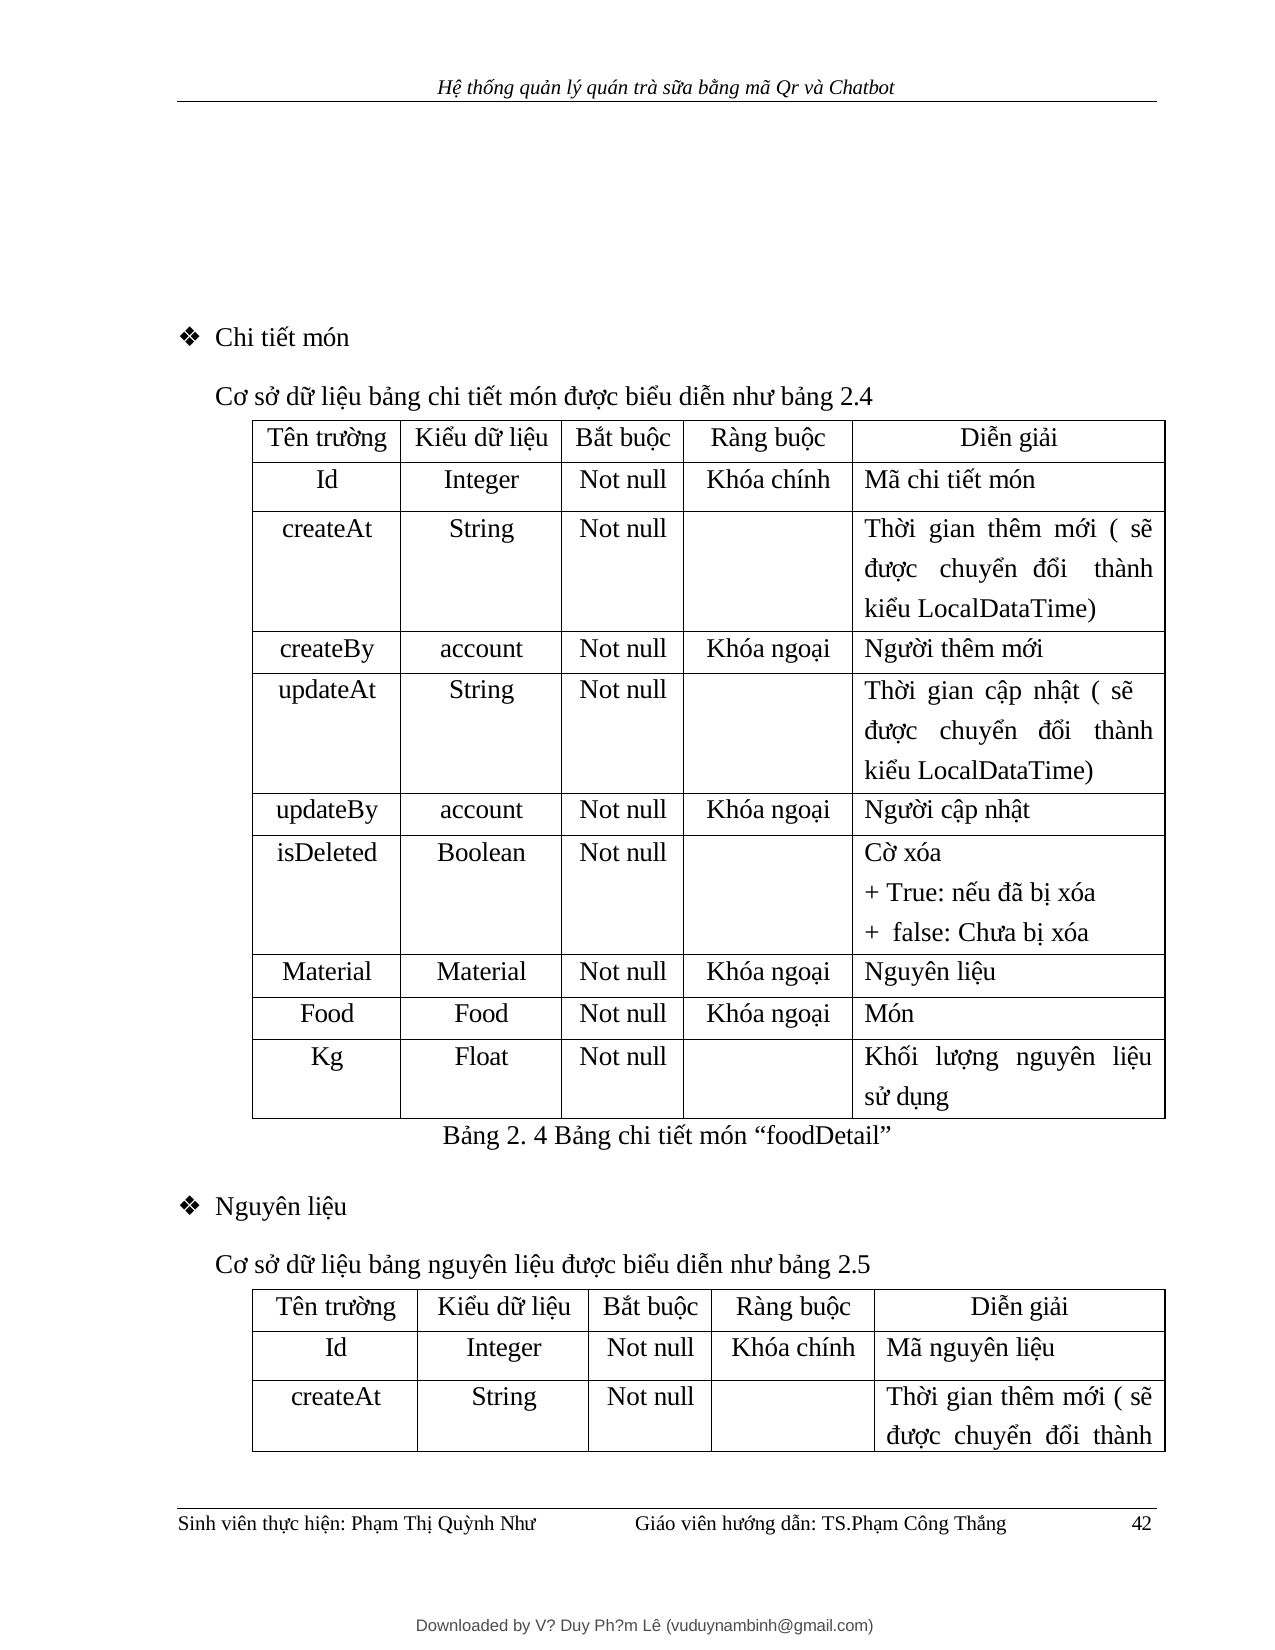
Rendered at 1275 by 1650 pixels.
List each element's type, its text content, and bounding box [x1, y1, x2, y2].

table_cell Not null [562, 794, 683, 834]
table_header Kiểu dữ liệu [418, 1290, 588, 1331]
table_cell Khóa ngoại [684, 632, 852, 673]
table_cell Not null [589, 1332, 711, 1379]
table_cell Thời gian thêm mới ( sẽ được chuyển đổi thành [875, 1381, 1164, 1451]
table_cell Cờ xóa + True: nếu đã bị xóa + false: Chưa bị xóa [853, 836, 1164, 954]
table_cell Món [853, 998, 1164, 1039]
table_cell Người thêm mới [853, 632, 1164, 673]
table_cell Not null [562, 463, 683, 511]
table_cell Khóa chính [684, 463, 852, 511]
table_cell Khối lượng nguyên liệu sử dụng [853, 1040, 1164, 1118]
table_cell Food [401, 998, 561, 1039]
table_cell Người cập nhật [853, 794, 1164, 834]
table_cell Not null [562, 1040, 683, 1118]
table_cell Not null [562, 512, 683, 631]
table_cell Food [253, 998, 400, 1039]
table_header Diễn giải [853, 421, 1164, 462]
table_header Diễn giải [875, 1290, 1164, 1331]
table_cell updateAt [253, 674, 400, 793]
list Nguyên liệu [177, 1186, 1231, 1223]
table_cell account [401, 632, 561, 673]
table_cell [712, 1381, 874, 1451]
table_cell Float [401, 1040, 561, 1118]
text Cơ sở dữ liệu bảng chi tiết món được biểu diễn như bảng 2.4 [215, 379, 1231, 411]
table_cell Not null [562, 998, 683, 1039]
table_cell Khóa ngoại [684, 955, 852, 997]
table_cell String [401, 674, 561, 793]
table_cell String [401, 512, 561, 631]
list Chi tiết món [177, 317, 1231, 354]
table_cell [684, 512, 852, 631]
table_cell updateBy [253, 794, 400, 834]
table_cell Id [253, 463, 400, 511]
table_cell Khóa chính [712, 1332, 874, 1379]
table_cell Not null [562, 955, 683, 997]
table_cell Boolean [401, 836, 561, 954]
table_header Tên trường [253, 421, 400, 462]
table_cell [684, 1040, 852, 1118]
table_cell Mã chi tiết món [853, 463, 1164, 511]
table_cell Khóa ngoại [684, 998, 852, 1039]
table_cell account [401, 794, 561, 834]
table_header Kiểu dữ liệu [401, 421, 561, 462]
table_cell [684, 674, 852, 793]
table_header Ràng buộc [712, 1290, 874, 1331]
table_cell Material [401, 955, 561, 997]
table_header Bắt buộc [589, 1290, 711, 1331]
table_cell createAt [253, 512, 400, 631]
table_cell Khóa ngoại [684, 794, 852, 834]
table_cell Kg [253, 1040, 400, 1118]
table_cell Integer [401, 463, 561, 511]
table_cell Mã nguyên liệu [875, 1332, 1164, 1379]
table_cell isDeleted [253, 836, 400, 954]
table_cell Thời gian thêm mới ( sẽ được chuyển đổi thành kiểu LocalDataTime) [853, 512, 1164, 631]
table_cell String [418, 1381, 588, 1451]
table_header Bắt buộc [562, 421, 683, 462]
table_cell Id [253, 1332, 417, 1379]
table_cell Integer [418, 1332, 588, 1379]
table_cell Not null [589, 1381, 711, 1451]
table_header Tên trường [253, 1290, 417, 1331]
table_cell Nguyên liệu [853, 955, 1164, 997]
table_cell Not null [562, 632, 683, 673]
table_cell Not null [562, 836, 683, 954]
text Bảng 2. 4 Bảng chi tiết món “foodDetail” [233, 1119, 1101, 1151]
text Cơ sở dữ liệu bảng nguyên liệu được biểu diễn như bảng 2.5 [215, 1248, 1231, 1279]
table_cell createBy [253, 632, 400, 673]
text Sinh viên thực hiện: Phạm Thị Quỳnh Như Giáo viên hướng dẫn: TS.Phạm Công Thắng 42 [162, 1508, 1168, 1535]
table_cell Not null [562, 674, 683, 793]
table_cell createAt [253, 1381, 417, 1451]
table_cell Material [253, 955, 400, 997]
table_header Ràng buộc [684, 421, 852, 462]
table_cell [684, 836, 852, 954]
table_cell Thời gian cập nhật ( sẽ được chuyển đổi thành kiểu LocalDataTime) [853, 674, 1164, 793]
